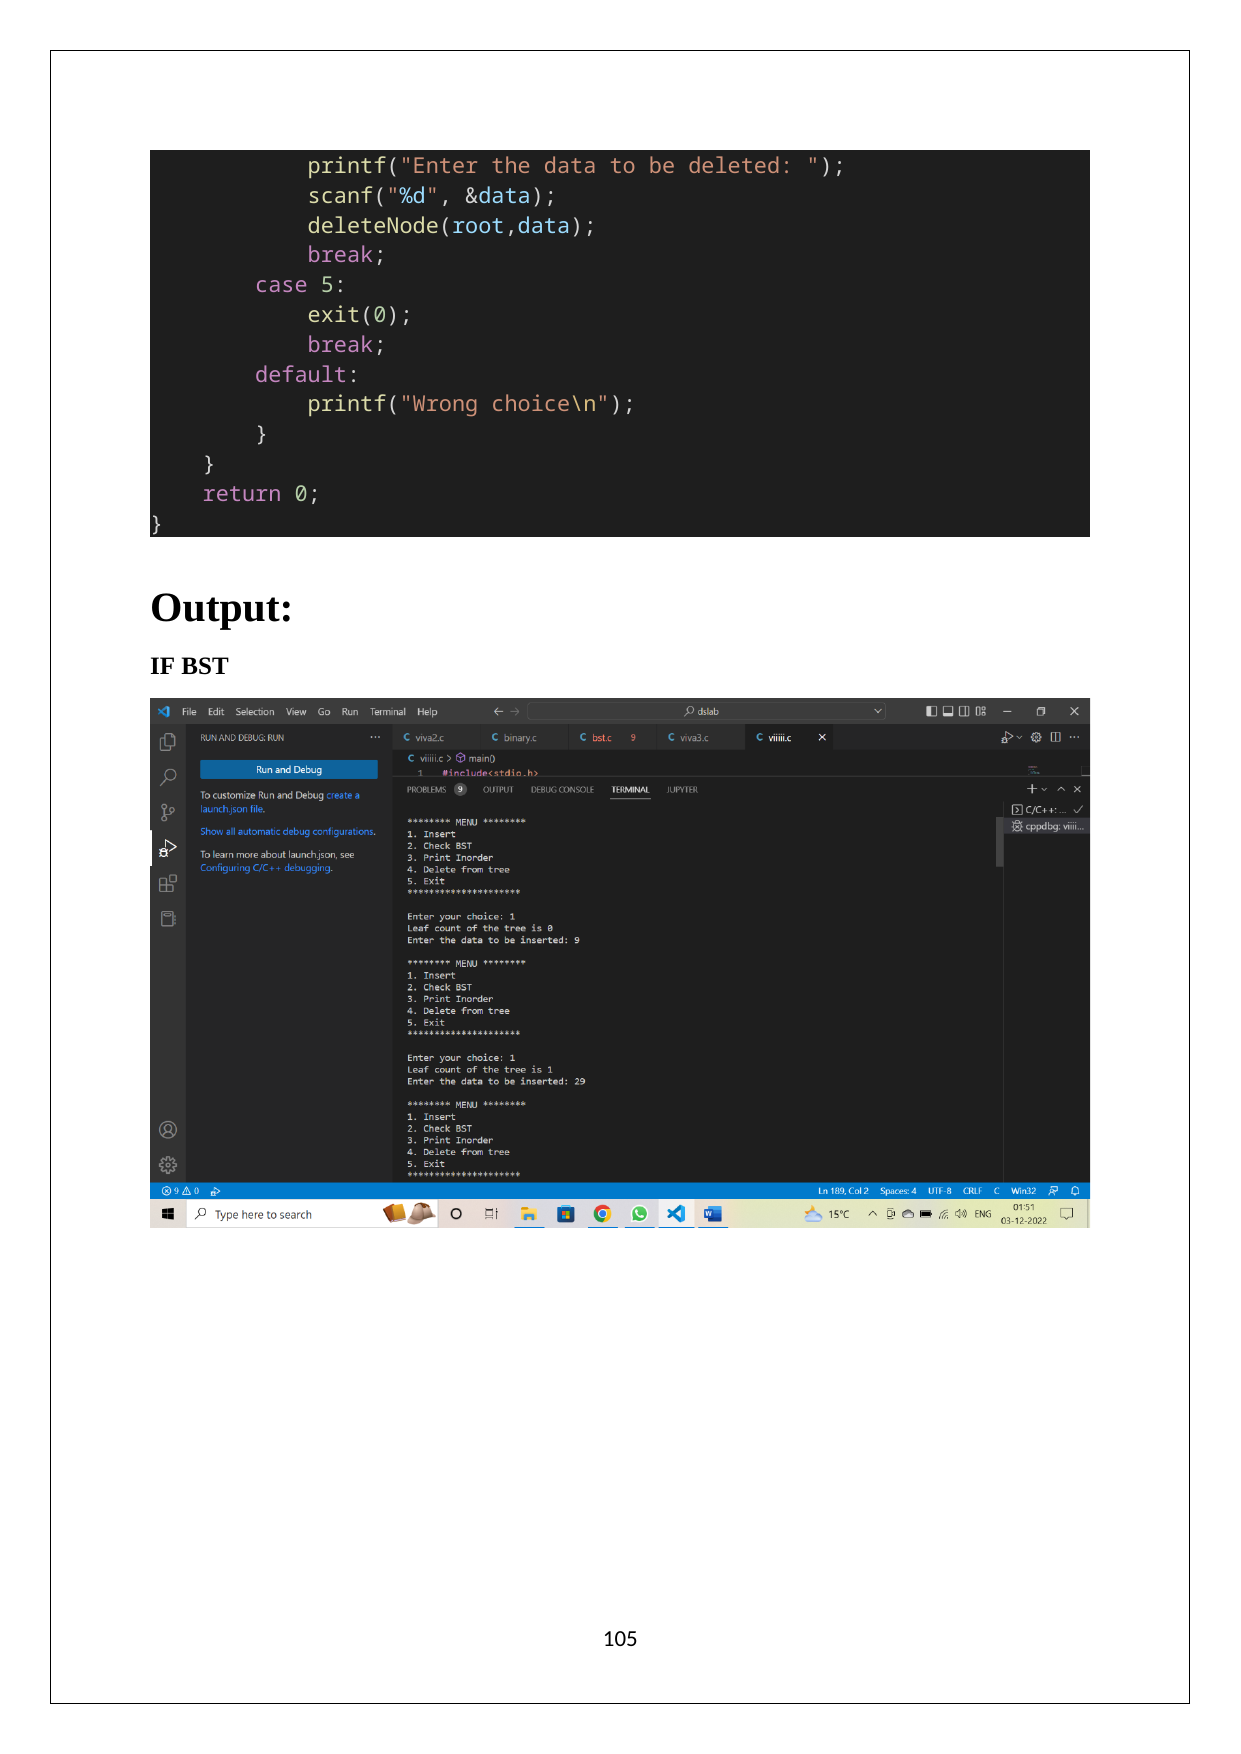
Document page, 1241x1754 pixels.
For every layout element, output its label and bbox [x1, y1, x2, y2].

picture [150, 698, 1091, 1228]
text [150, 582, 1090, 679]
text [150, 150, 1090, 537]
